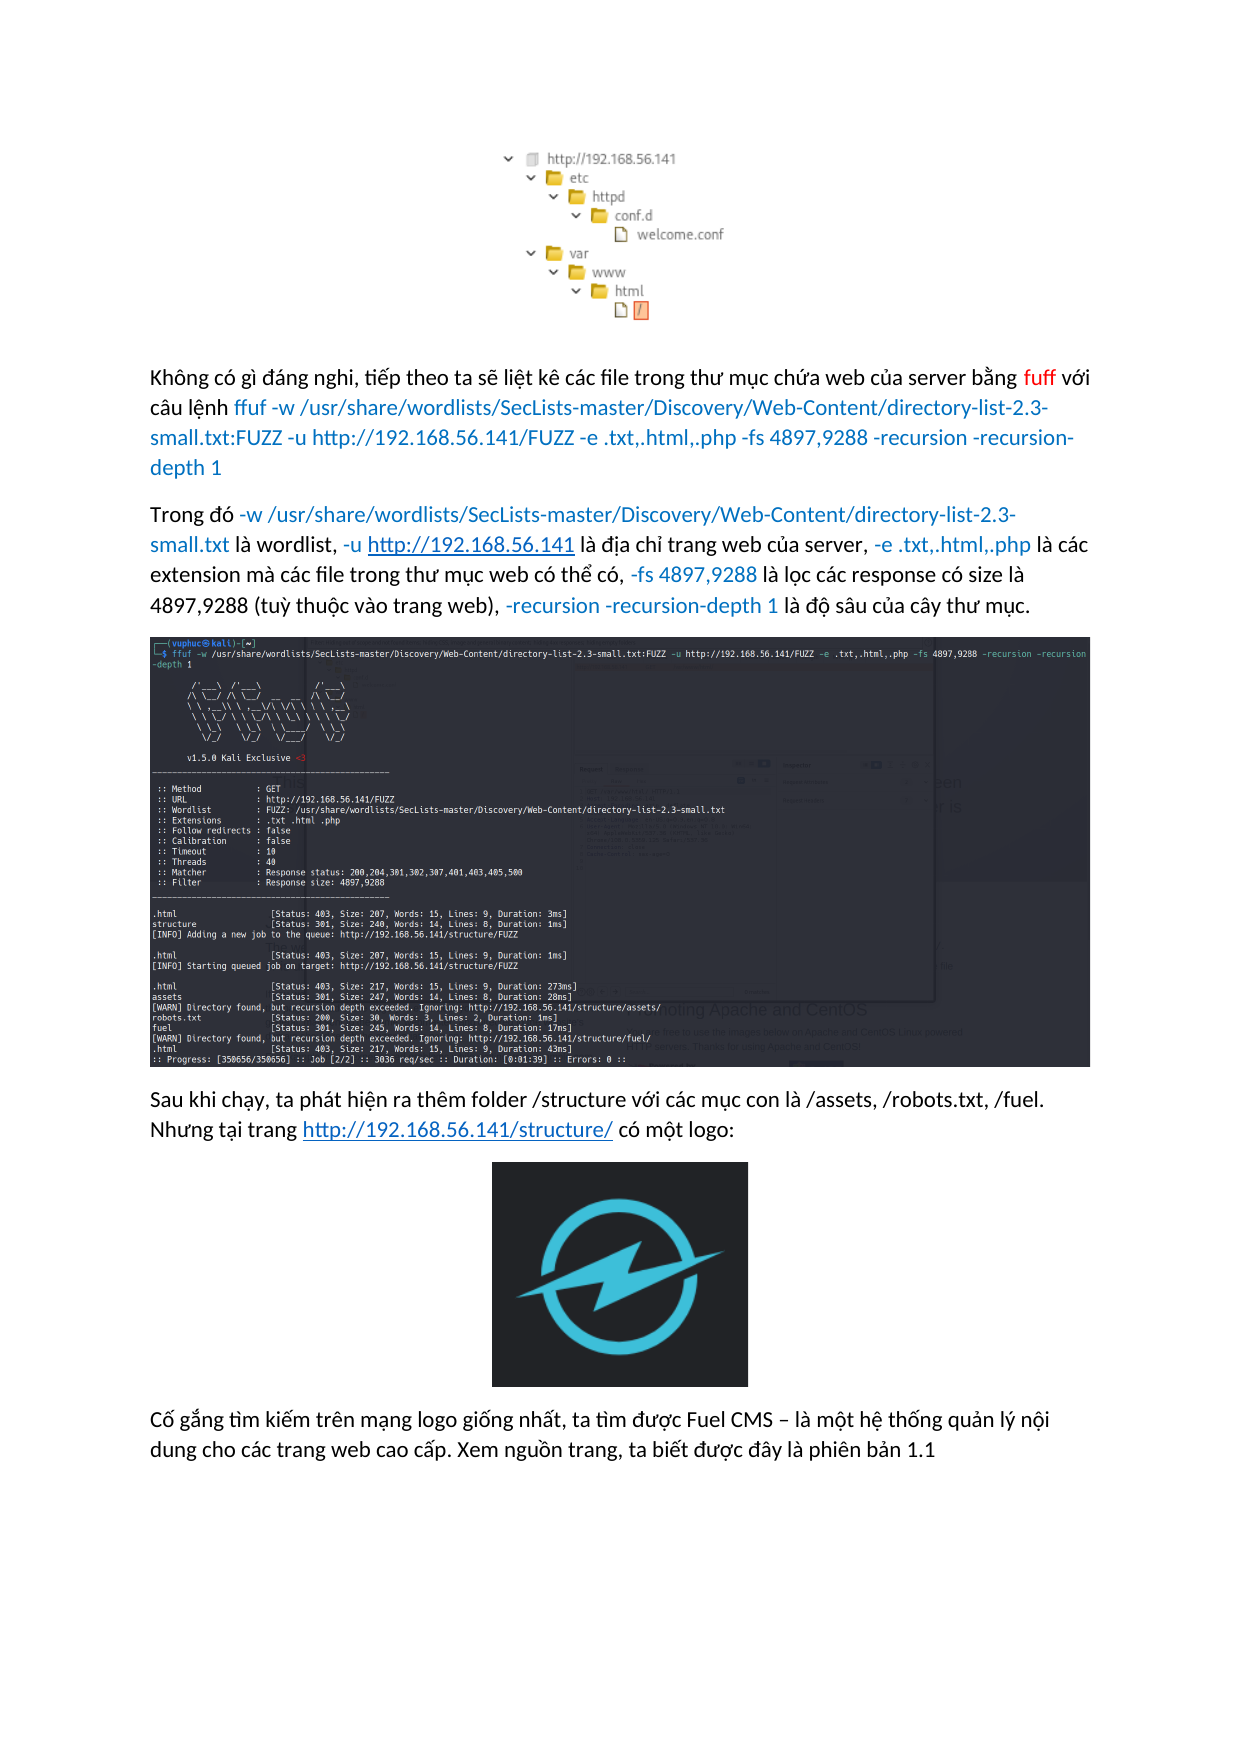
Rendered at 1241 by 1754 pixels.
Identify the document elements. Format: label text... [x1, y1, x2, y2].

picture [492, 1162, 749, 1387]
text Cố gắng tìm kiếm trên mạng logo giống nhất, ta tìm được Fuel CMS – là một hệ thống quản lý nội dung cho các trang web cao cấp. Xem nguồn trang, ta biết được đây là phiên bản 1.1 [150, 1405, 1090, 1463]
text Sau khi chạy, ta phát hiện ra thêm folder /structure với các mục con là /assets, /robots.txt, /fuel. Nhưng tại trang http://192.168.56.141/structure/ có một logo: [150, 1085, 1090, 1143]
text Không có gì đáng nghi, tiếp theo ta sẽ liệt kê các file trong thư mục chứa web của server bằng fuff với câu lệnh ffuf -w /usr/share/wordlists/SecLists-master/Discovery/Web-Content/directory-list-2.3-small.txt:FUZZ -u http://192.168.56.141/FUZZ -e .txt,.html,.php -fs 4897,9288 -recursion -recursion-depth 1 [150, 363, 1090, 481]
text Trong đó -w /usr/share/wordlists/SecLists-master/Discovery/Web-Content/directory-list-2.3-small.txt là wordlist, -u http://192.168.56.141 là địa chỉ trang web của server, -e .txt,.html,.php là các extension mà các file trong thư mục web có thể có, -fs 4897,9288 là lọc các response có size là 4897,9288 (tuỳ thuộc vào trang web), -recursion -recursion-depth 1 là độ sâu của cây thư mục. [150, 500, 1090, 619]
picture [150, 637, 1091, 1067]
picture [501, 150, 739, 344]
